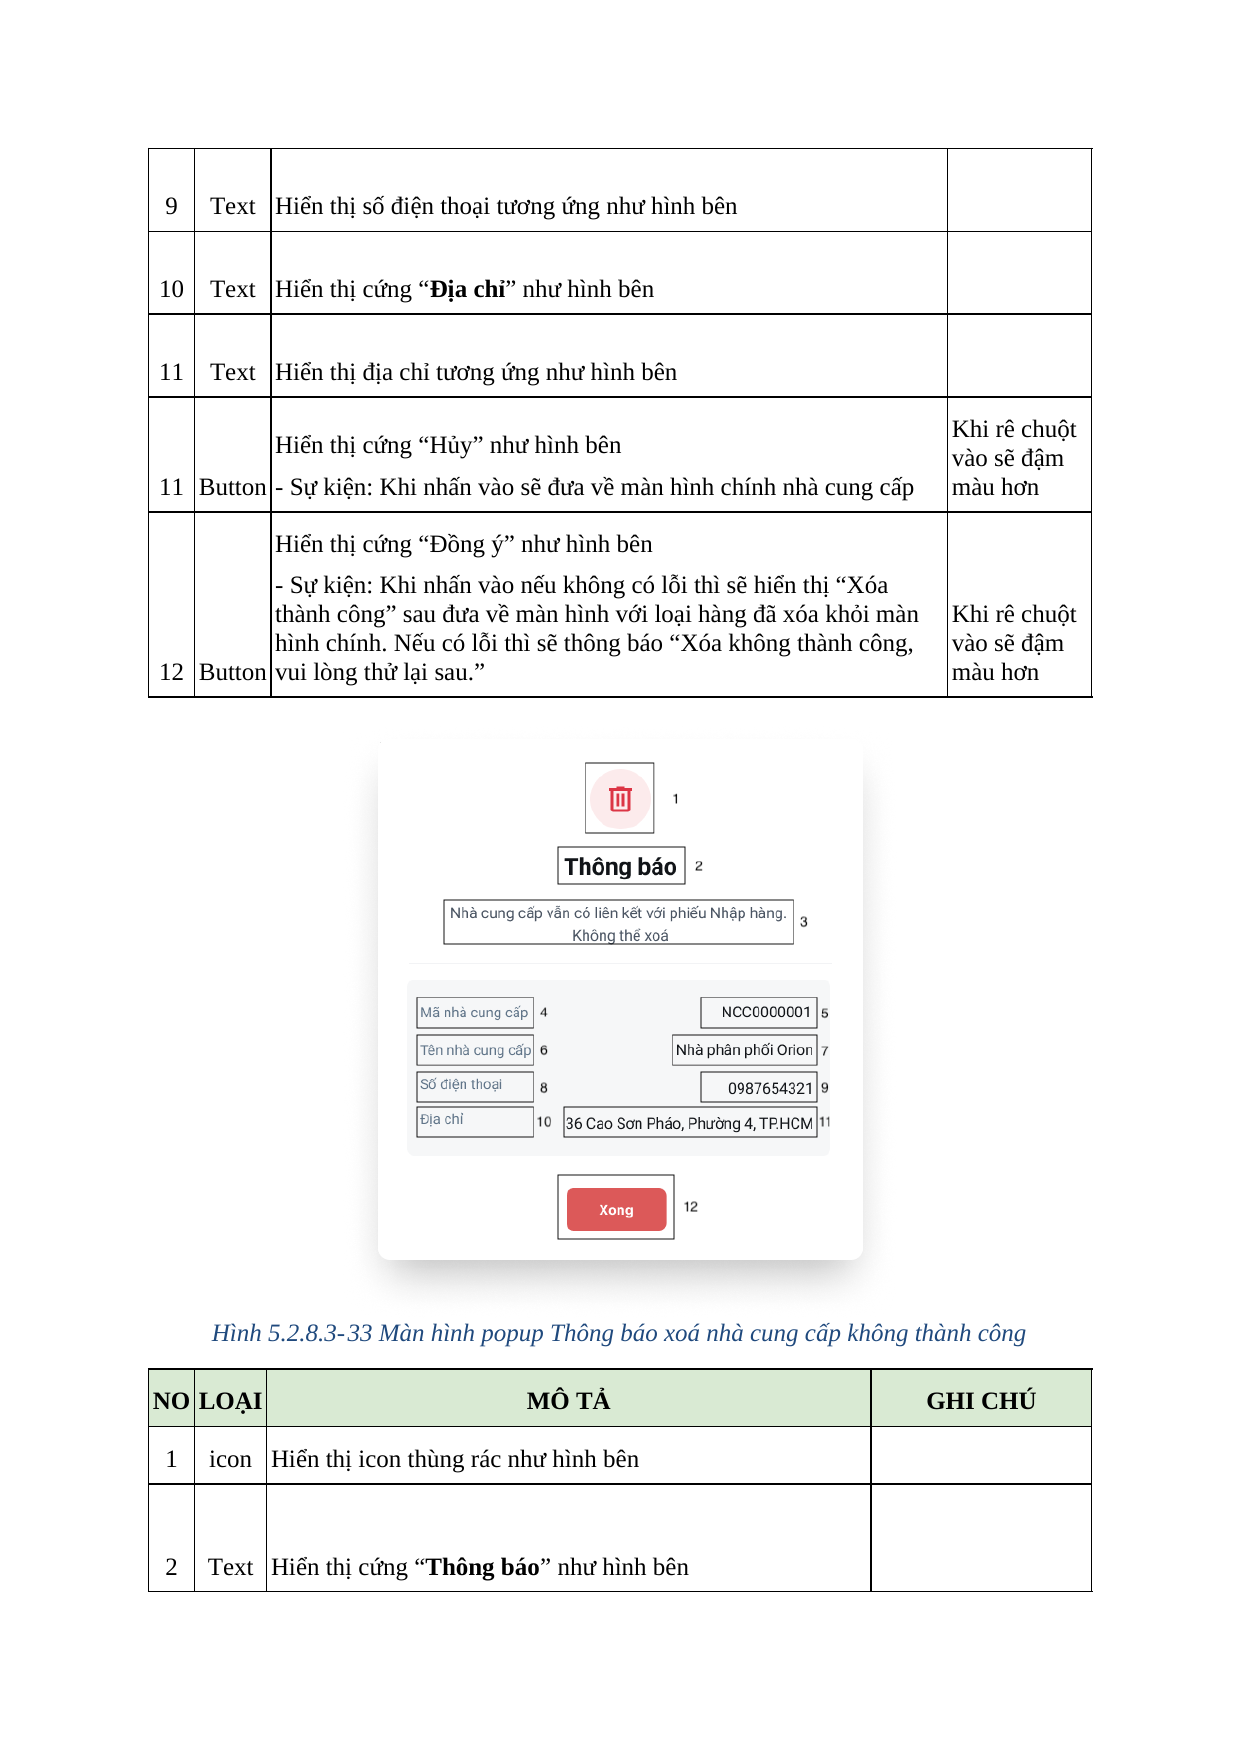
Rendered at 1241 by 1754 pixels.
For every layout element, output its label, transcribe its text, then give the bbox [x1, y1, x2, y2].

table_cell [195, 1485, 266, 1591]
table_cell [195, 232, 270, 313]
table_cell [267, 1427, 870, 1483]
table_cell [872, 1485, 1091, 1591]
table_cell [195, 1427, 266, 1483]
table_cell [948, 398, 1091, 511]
picture [342, 726, 898, 1319]
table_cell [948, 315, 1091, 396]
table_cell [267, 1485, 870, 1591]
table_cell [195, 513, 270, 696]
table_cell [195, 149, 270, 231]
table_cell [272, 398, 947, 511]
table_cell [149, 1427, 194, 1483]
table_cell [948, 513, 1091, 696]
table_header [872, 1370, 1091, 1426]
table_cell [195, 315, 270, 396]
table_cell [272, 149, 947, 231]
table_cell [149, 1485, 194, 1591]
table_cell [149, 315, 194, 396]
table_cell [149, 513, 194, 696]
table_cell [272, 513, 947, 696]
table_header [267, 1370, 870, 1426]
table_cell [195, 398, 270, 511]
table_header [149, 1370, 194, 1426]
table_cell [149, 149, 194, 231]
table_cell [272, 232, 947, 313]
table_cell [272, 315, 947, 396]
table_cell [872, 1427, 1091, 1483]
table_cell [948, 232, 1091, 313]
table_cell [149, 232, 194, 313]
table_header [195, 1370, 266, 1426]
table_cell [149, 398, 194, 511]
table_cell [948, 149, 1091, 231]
